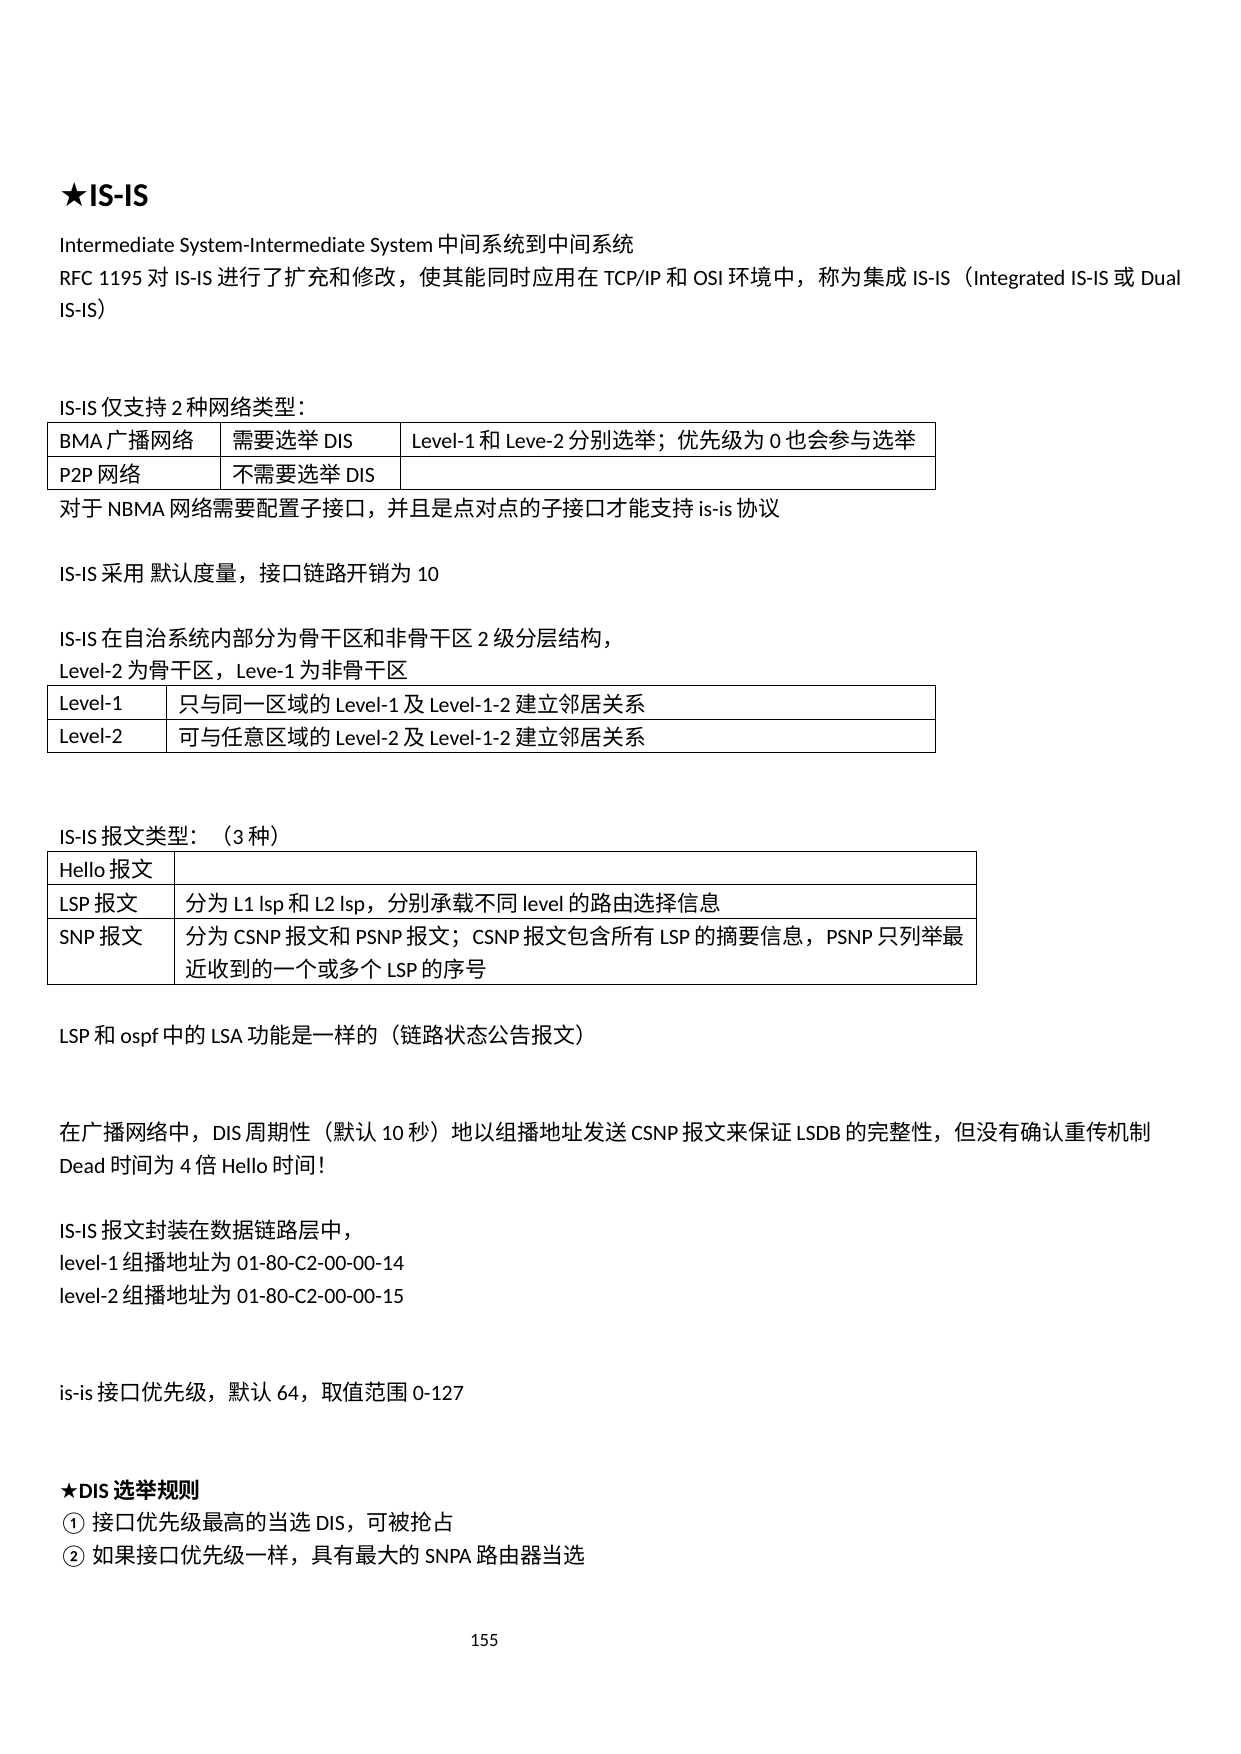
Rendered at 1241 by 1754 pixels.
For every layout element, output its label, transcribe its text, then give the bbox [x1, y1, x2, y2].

text level-2组播地址为 01-80-C2-00-00-15 [59, 1277, 1181, 1310]
text Level-2为骨干区，Leve-1为非骨干区 [59, 653, 1181, 685]
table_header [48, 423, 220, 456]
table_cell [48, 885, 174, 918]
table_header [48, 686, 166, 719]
text Intermediate System-Intermediate System中间系统到中间系统 [59, 227, 1181, 259]
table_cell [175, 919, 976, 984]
text RFC 1195对IS-IS进行了扩充和修改，使其能同时应用在TCP/IP和OSI环境中，称为集成IS-IS（Integrated IS-IS或Dual IS-IS） [59, 259, 1181, 324]
text IS-IS报文封装在数据链路层中， [59, 1212, 1181, 1245]
text is-is接口优先级，默认64，取值范围0-127 [59, 1375, 1181, 1407]
text 对于NBMA网络需要配置子接口，并且是点对点的子接口才能支持is-is协议 [59, 490, 1181, 523]
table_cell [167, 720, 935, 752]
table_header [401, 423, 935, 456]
text IS-IS在自治系统内部分为骨干区和非骨干区2级分层结构， [59, 620, 1181, 653]
text 在广播网络中，DIS周期性（默认10秒）地以组播地址发送CSNP报文来保证LSDB的完整性，但没有确认重传机制 [59, 1115, 1181, 1147]
text IS-IS仅支持2种网络类型： [59, 389, 1181, 422]
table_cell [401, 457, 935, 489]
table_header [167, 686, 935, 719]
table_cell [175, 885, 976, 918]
text Dead时间为4倍Hello时间！ [59, 1147, 1181, 1180]
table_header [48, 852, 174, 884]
text level-1组播地址为 01-80-C2-00-00-14 [59, 1245, 1181, 1277]
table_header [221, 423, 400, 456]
text LSP和ospf中的LSA功能是一样的（链路状态公告报文） [59, 1017, 1181, 1050]
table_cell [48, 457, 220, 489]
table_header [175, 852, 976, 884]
text IS-IS采用 默认度量，接口链路开销为10 [59, 555, 1181, 588]
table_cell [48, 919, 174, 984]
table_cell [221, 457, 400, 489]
text ★DIS选举规则 [59, 1472, 1181, 1505]
text ②如果接口优先级一样，具有最大的SNPA路由器当选 [59, 1537, 1181, 1570]
text IS-IS报文类型：（3种） [59, 818, 1181, 851]
text ★IS-IS [59, 162, 1181, 227]
text ①接口优先级最高的当选DIS，可被抢占 [59, 1505, 1181, 1537]
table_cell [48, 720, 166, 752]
